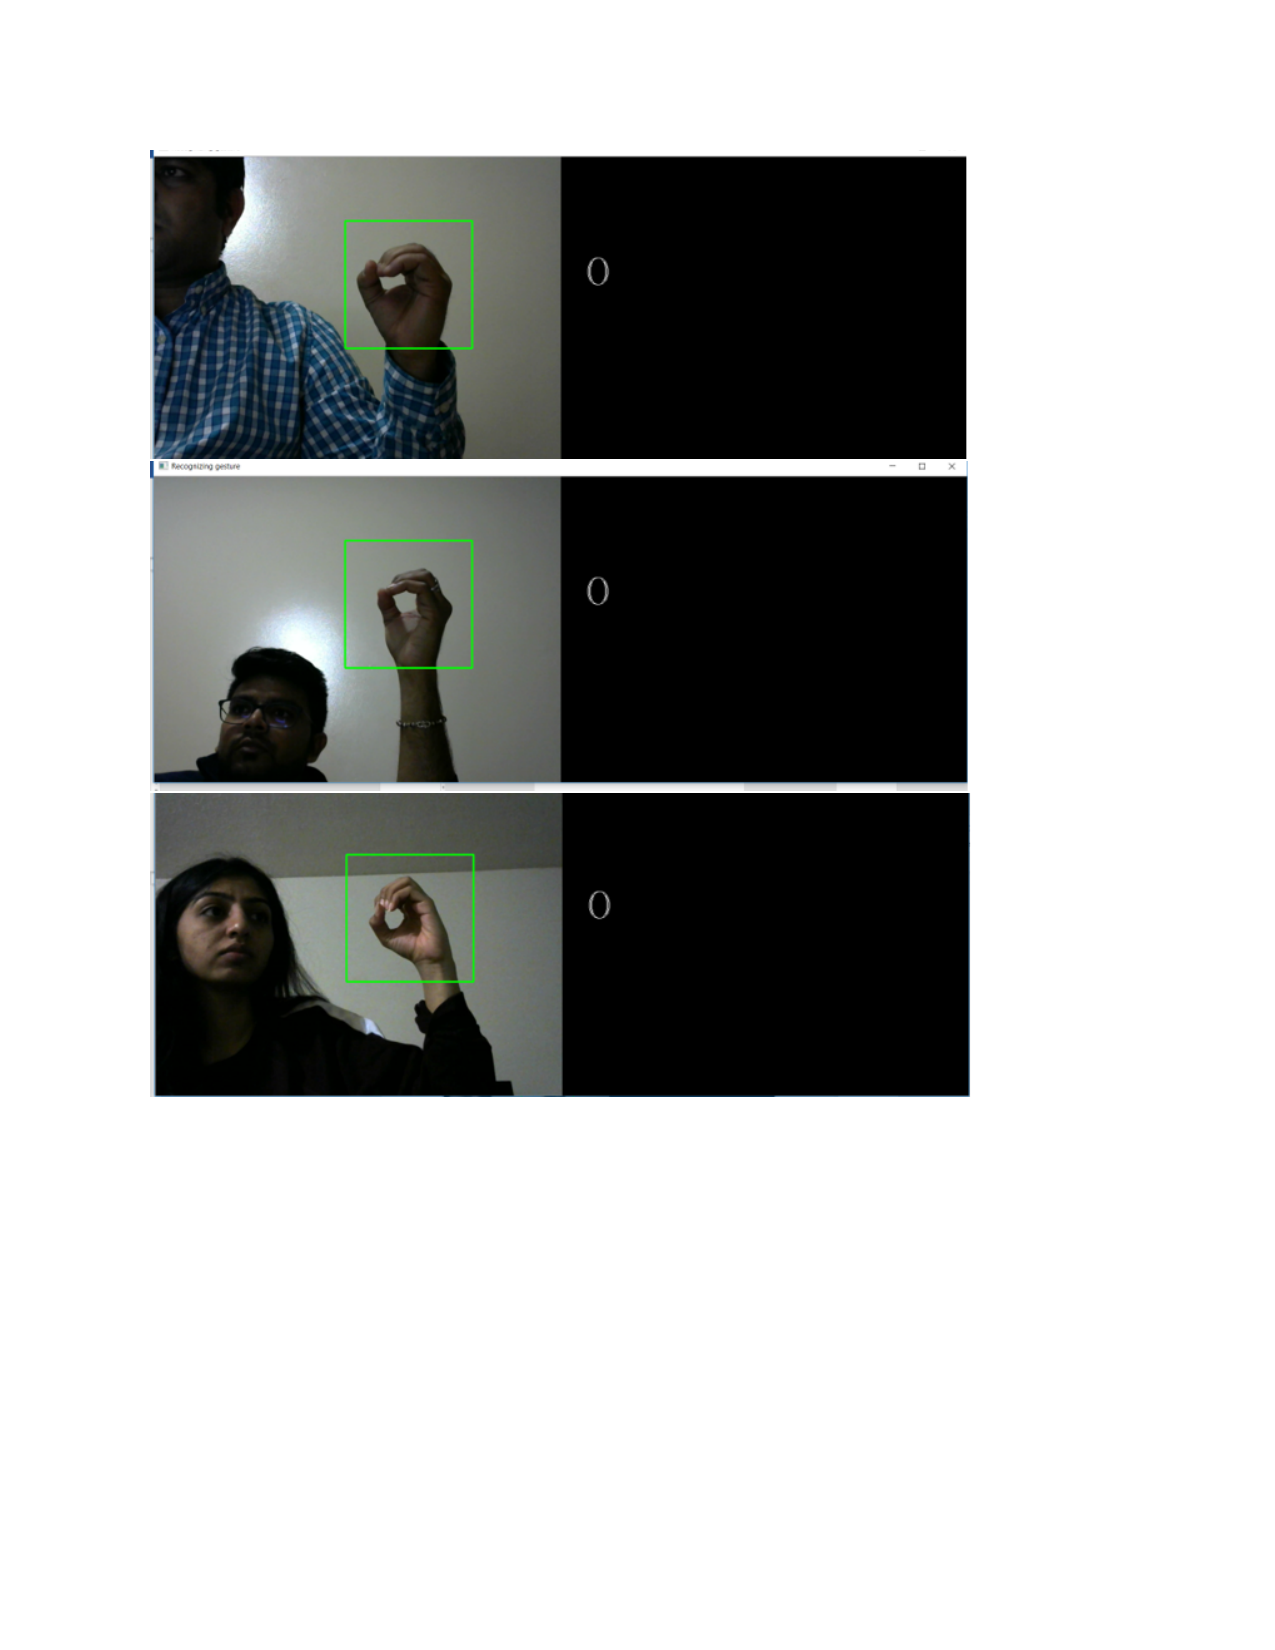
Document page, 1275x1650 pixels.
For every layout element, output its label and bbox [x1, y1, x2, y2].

picture [150, 461, 968, 791]
picture [150, 150, 967, 459]
picture [150, 793, 971, 1097]
